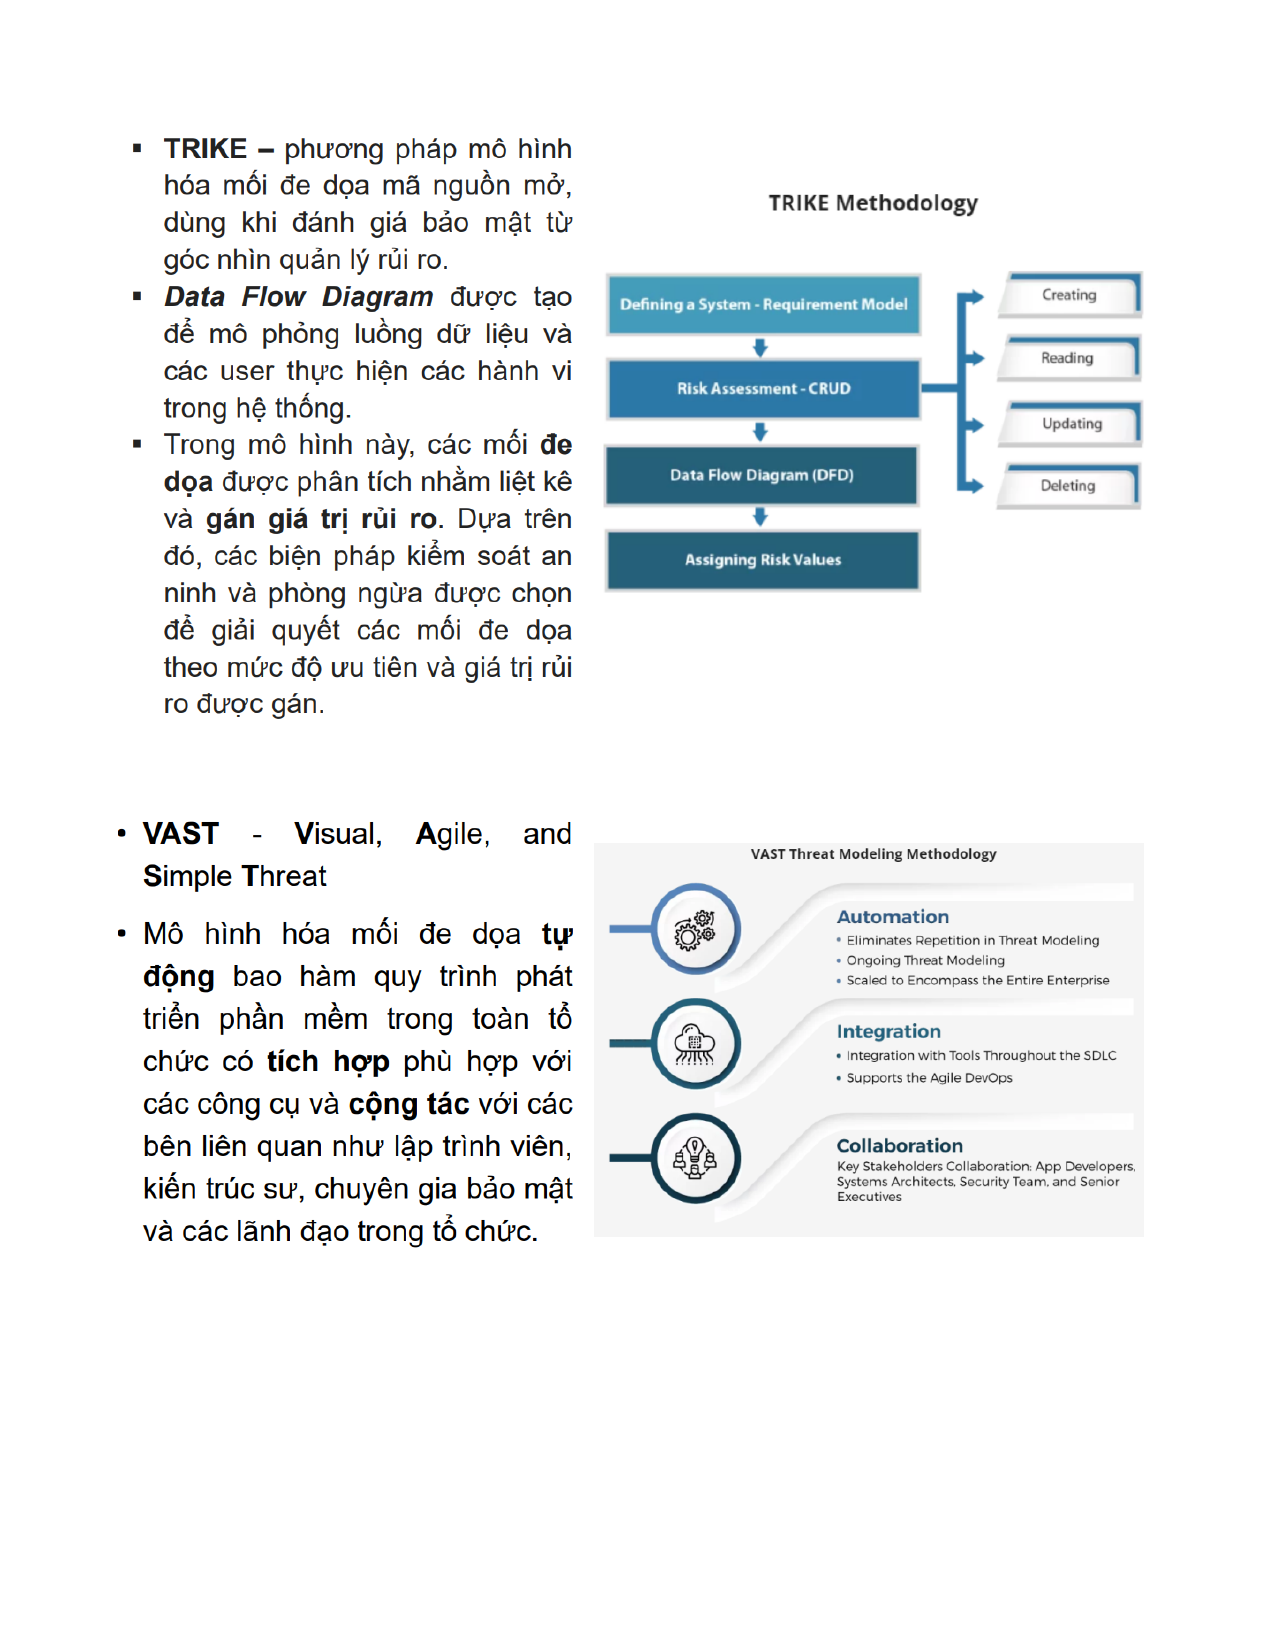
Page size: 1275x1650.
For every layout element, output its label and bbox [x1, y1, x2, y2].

picture [118, 118, 1157, 724]
picture [118, 776, 1157, 1276]
